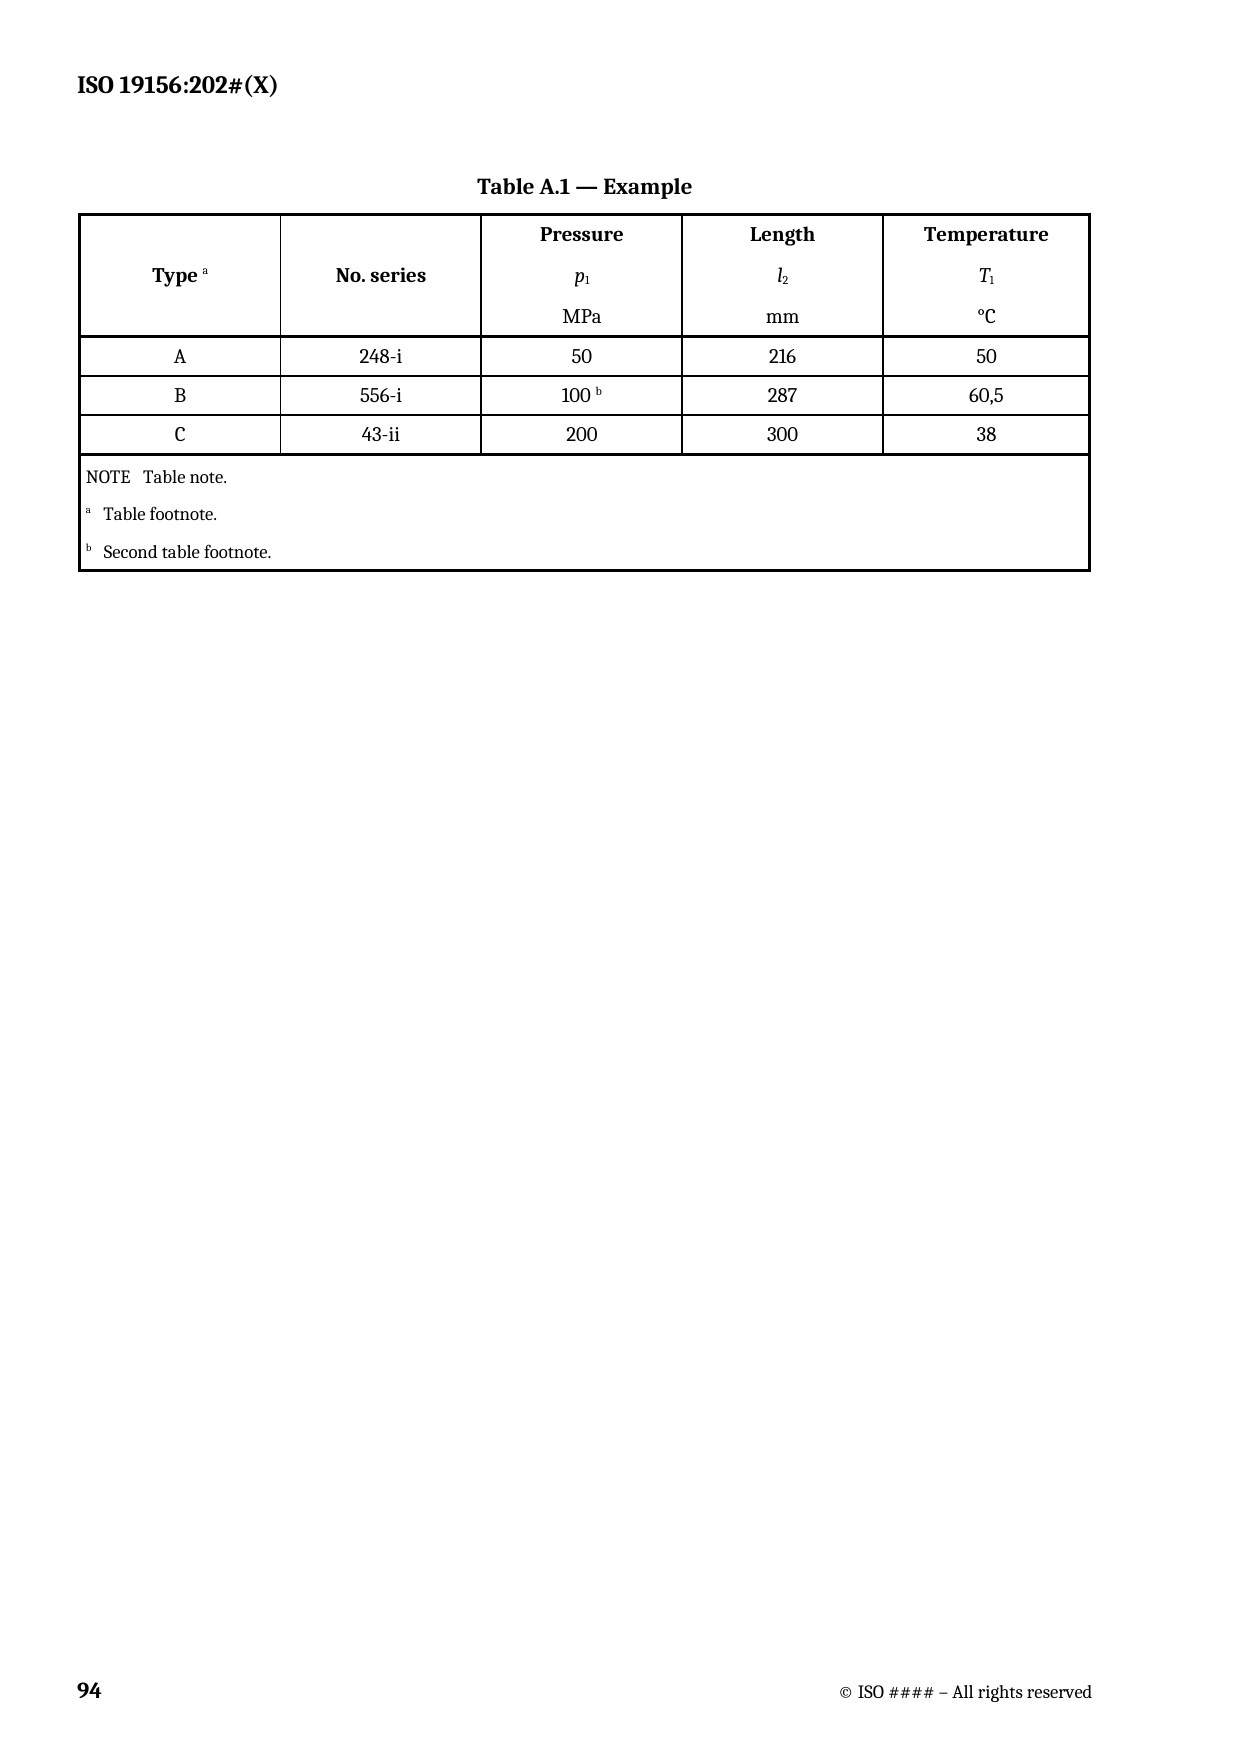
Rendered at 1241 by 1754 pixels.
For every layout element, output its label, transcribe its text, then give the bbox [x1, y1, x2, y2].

table_header Length [683, 216, 882, 253]
table_cell 60,5 [884, 377, 1088, 414]
table_cell 38 [884, 416, 1088, 453]
table_cell 248-i [281, 338, 480, 375]
table_cell T1 [884, 253, 1088, 294]
table_cell MPa [482, 294, 681, 334]
table_cell 200 [482, 416, 681, 453]
table_header No. series [281, 216, 480, 334]
text Table A.1 — Example [77, 174, 1092, 200]
table_cell 50 [884, 338, 1088, 375]
table_cell l2 [683, 253, 882, 294]
table_cell 556-i [281, 377, 480, 414]
table_cell NOTE Table note. a Table footnote. b Second table footnote. [81, 456, 1088, 569]
table_cell 50 [482, 338, 681, 375]
table_cell C [81, 416, 280, 453]
table_header Pressure [482, 216, 681, 253]
table_cell mm [683, 294, 882, 334]
table_cell 287 [683, 377, 882, 414]
table_cell A [81, 338, 280, 375]
table_cell B [81, 377, 280, 414]
table_header Type a [81, 216, 280, 334]
table_cell p1 [482, 253, 681, 294]
table_cell 43-ii [281, 416, 480, 453]
table_cell °C [884, 294, 1088, 334]
table_cell 300 [683, 416, 882, 453]
table_cell 100 b [482, 377, 681, 414]
table_cell 216 [683, 338, 882, 375]
table_header Temperature [884, 216, 1088, 253]
